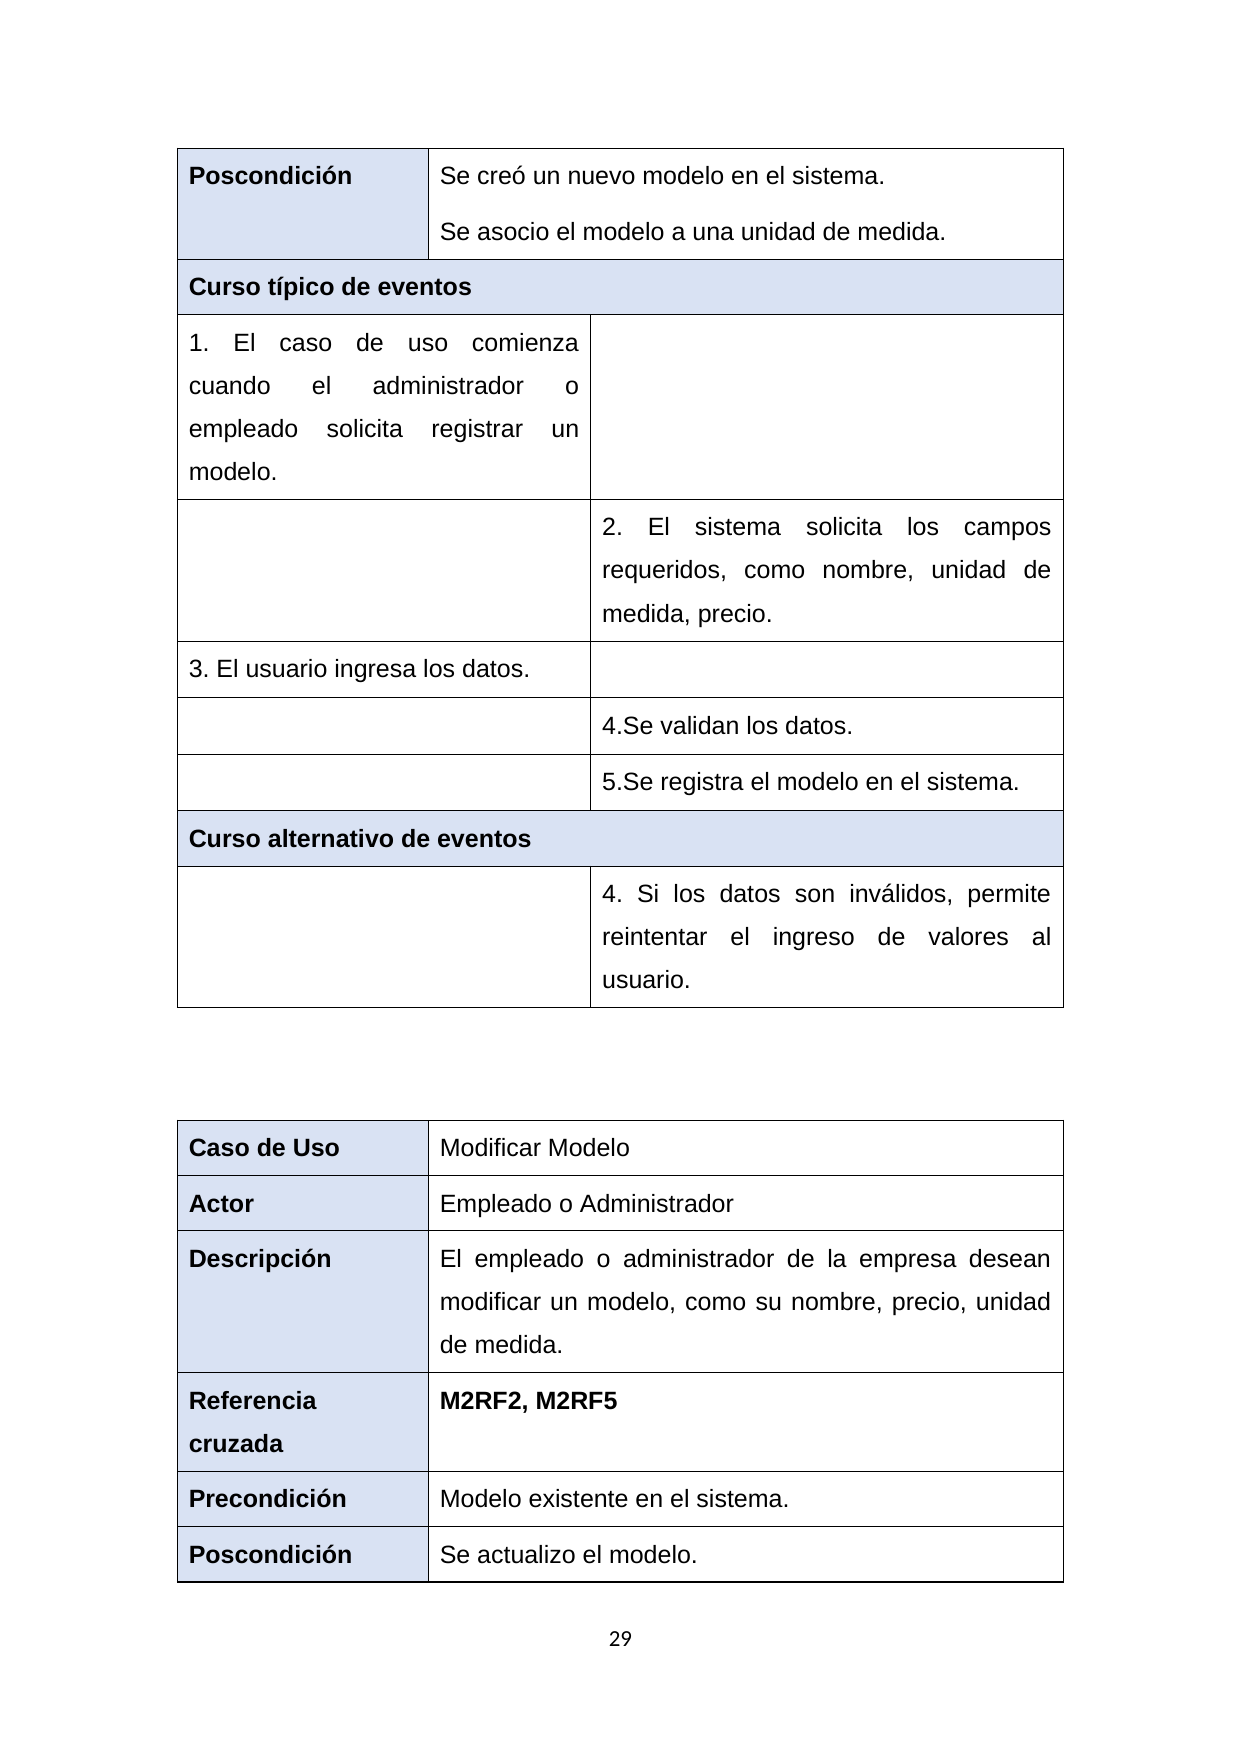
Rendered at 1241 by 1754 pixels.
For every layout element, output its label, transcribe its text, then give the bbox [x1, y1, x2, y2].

table_cell Curso alternativo de eventos [178, 811, 1063, 866]
table_cell [178, 500, 590, 641]
table_cell Se creó un nuevo modelo en el sistema. Se asocio el modelo a una unidad de medida. [429, 149, 1063, 259]
table_cell 2. El sistema solicita los campos requeridos, como nombre, unidad de medida, precio. [591, 500, 1063, 641]
table_cell Poscondición [178, 149, 428, 259]
table_cell [178, 867, 590, 1007]
table_cell 5.Se registra el modelo en el sistema. [591, 755, 1063, 810]
table_cell Poscondición [178, 1527, 428, 1581]
table_cell Actor [178, 1176, 428, 1230]
table_header Modificar Modelo [429, 1121, 1063, 1175]
table_cell [178, 755, 590, 810]
table_cell Empleado o Administrador [429, 1176, 1063, 1230]
table_cell El empleado o administrador de la empresa desean modificar un modelo, como su nombre, precio, unidad de medida. [429, 1231, 1063, 1372]
table_cell [591, 315, 1063, 499]
table_cell 3. El usuario ingresa los datos. [178, 642, 590, 697]
table_cell [178, 698, 590, 754]
table_header Caso de Uso [178, 1121, 428, 1175]
table_cell Descripción [178, 1231, 428, 1372]
table_cell [591, 642, 1063, 697]
table_cell Referencia cruzada [178, 1373, 428, 1471]
table_cell M2RF2, M2RF5 [429, 1373, 1063, 1471]
table_cell 4.Se validan los datos. [591, 698, 1063, 754]
table_cell Modelo existente en el sistema. [429, 1472, 1063, 1526]
table_cell 1. El caso de uso comienza cuando el administrador o empleado solicita registrar un modelo. [178, 315, 590, 499]
table_cell Curso típico de eventos [178, 260, 1063, 314]
table_cell 4. Si los datos son inválidos, permite reintentar el ingreso de valores al usuario. [591, 867, 1063, 1007]
table_cell Precondición [178, 1472, 428, 1526]
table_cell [429, 1527, 1063, 1581]
